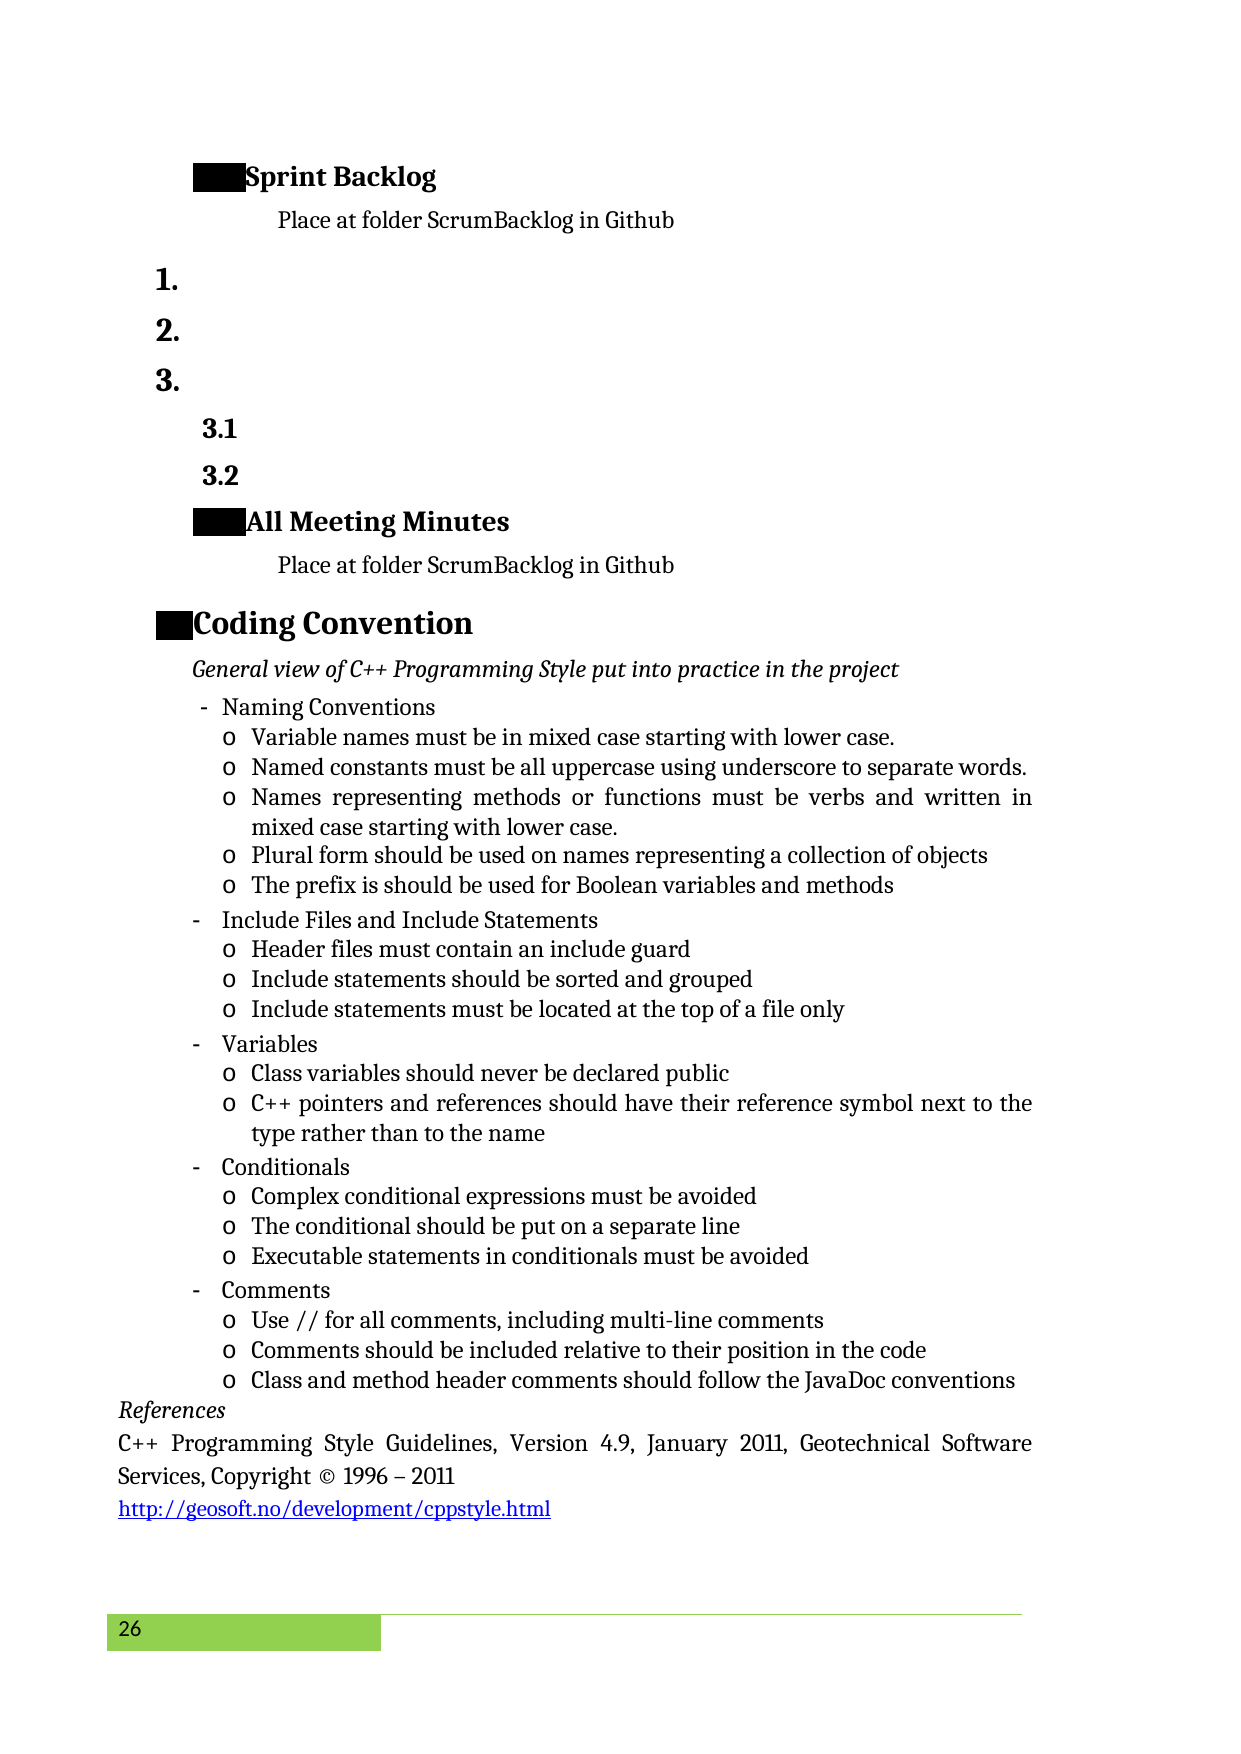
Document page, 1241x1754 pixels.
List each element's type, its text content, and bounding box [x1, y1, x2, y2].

subtitle Coding Convention [156, 604, 1033, 643]
list Include statements should be sorted and grouped [222, 965, 1033, 995]
list Comments should be included relative to their position in the code [222, 1336, 1033, 1366]
list Variables [192, 1025, 1033, 1059]
text Place at folder ScrumBacklog in Github [277, 206, 1033, 235]
list Header files must contain an include guard [222, 935, 1033, 965]
list Class variables should never be declared public [222, 1059, 1033, 1089]
list Names representing methods or functions must be verbs and written in mixed case starting with lower case. [222, 782, 1033, 841]
list Naming Conventions [200, 688, 1033, 722]
list C++ pointers and references should have their reference symbol next to the type rather than to the name [222, 1089, 1033, 1148]
text Place at folder ScrumBacklog in Github [277, 551, 1033, 579]
list Named constants must be all uppercase using underscore to separate words. [222, 752, 1033, 782]
list The prefix is should be used for Boolean variables and methods [222, 871, 1033, 901]
list Class and method header comments should follow the JavaDoc conventions [222, 1366, 1033, 1396]
list Executable statements in conditionals must be avoided [222, 1242, 1033, 1272]
list Variable names must be in mixed case starting with lower case. [222, 722, 1033, 752]
list Complex conditional expressions must be avoided [222, 1182, 1033, 1212]
list The conditional should be put on a separate line [222, 1212, 1033, 1242]
list Plural form should be used on names representing a collection of objects [222, 841, 1033, 871]
list Use // for all comments, including multi-line comments [222, 1306, 1033, 1336]
subtitle Sprint Backlog [193, 160, 1033, 194]
list Include statements must be located at the top of a file only [222, 995, 1033, 1025]
text References [118, 1396, 1033, 1425]
text C++ Programming Style Guidelines, Version 4.9, January 2011, Geotechnical Software Services, Copyright © 1996 – 2011 [118, 1429, 1033, 1491]
list Include Files and Include Statements [192, 901, 1033, 935]
list Conditionals [192, 1148, 1033, 1182]
text http://geosoft.no/development/cppstyle.html [118, 1495, 1033, 1522]
subtitle All Meeting Minutes [193, 505, 1033, 538]
text General view of C++ Programming Style put into practice in the project [192, 655, 1033, 684]
list Comments [192, 1272, 1033, 1306]
